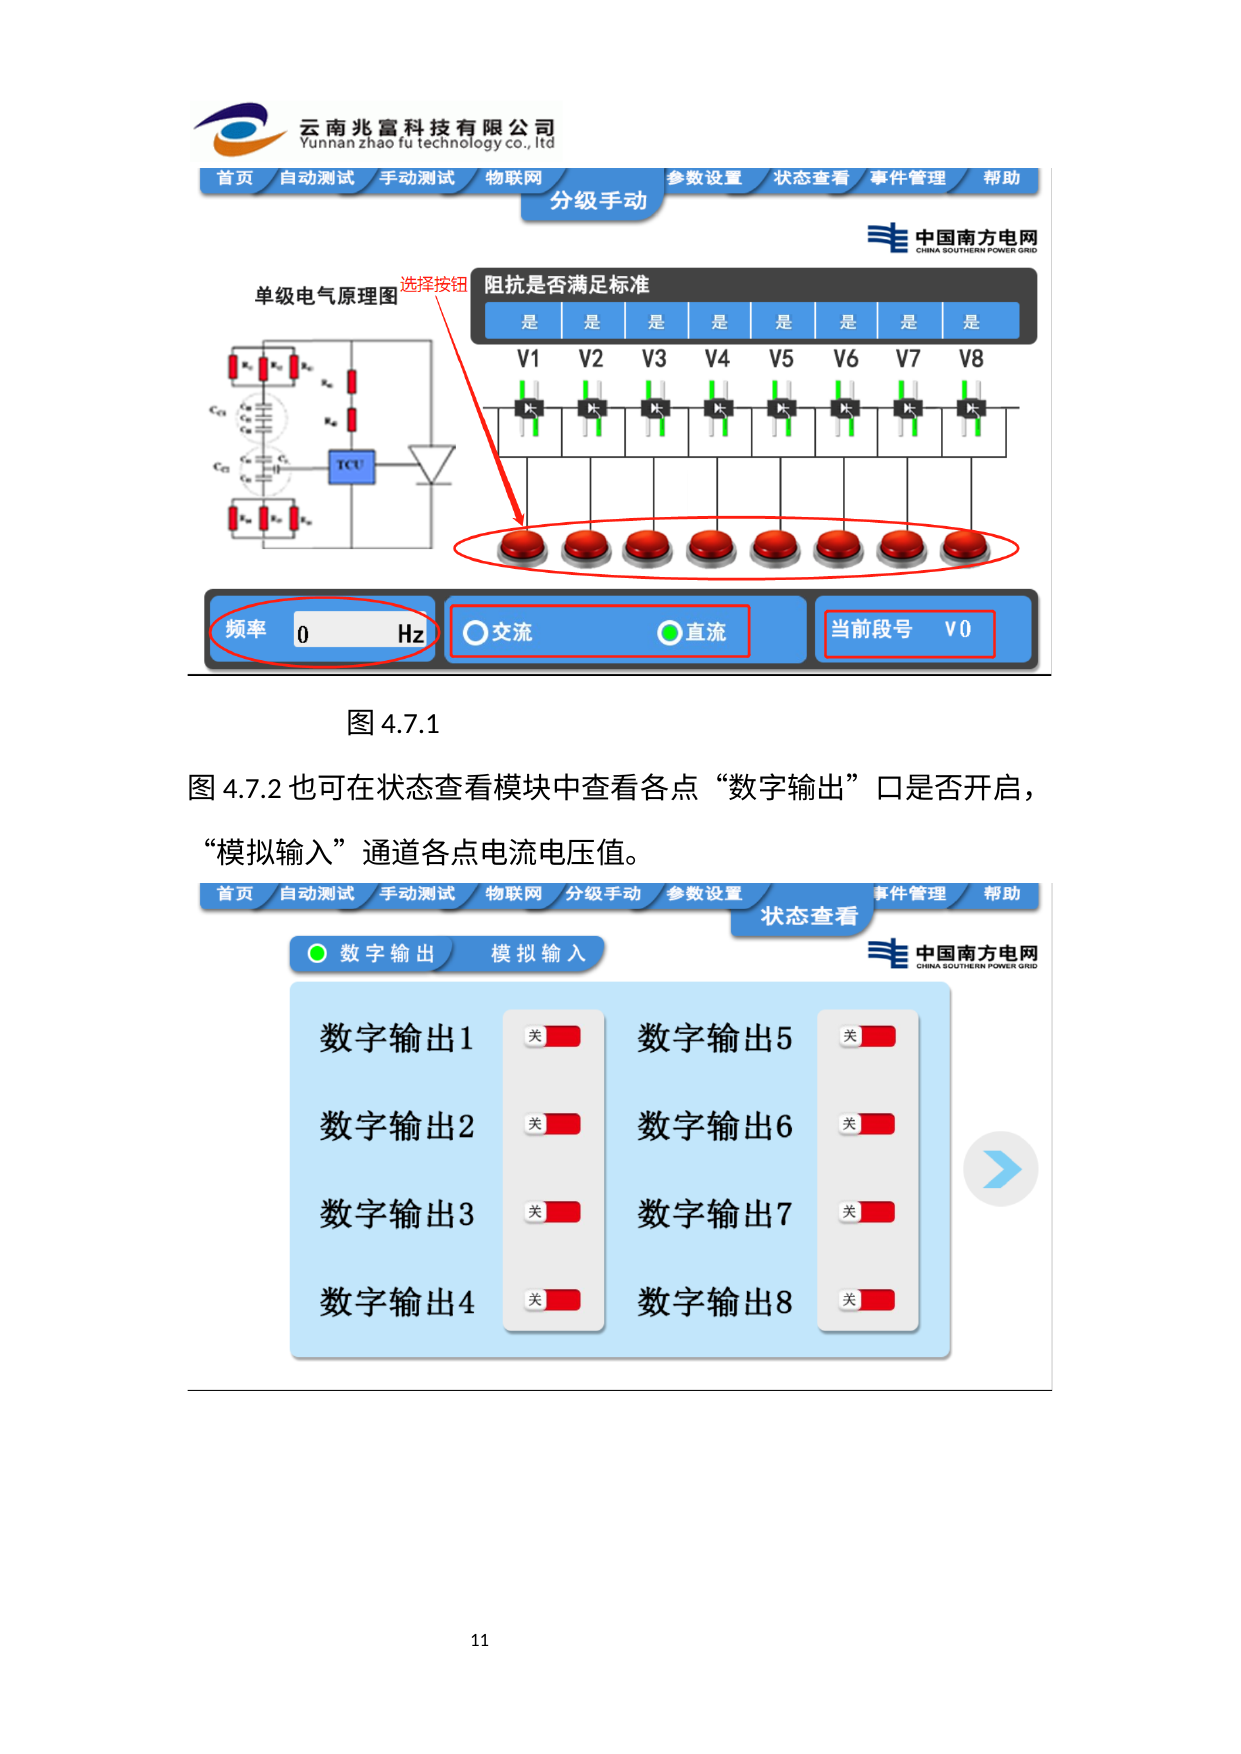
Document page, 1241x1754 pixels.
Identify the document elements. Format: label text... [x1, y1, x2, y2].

list 图4.7.2也可在状态查看模块中查看各点“数字输出”口是否开启，“模拟输入”通道各点电流电压值。 [187, 754, 1053, 883]
list 图4.7.1 [187, 689, 1053, 754]
picture [187, 90, 563, 162]
picture [187, 883, 1053, 1391]
picture [187, 168, 1052, 676]
